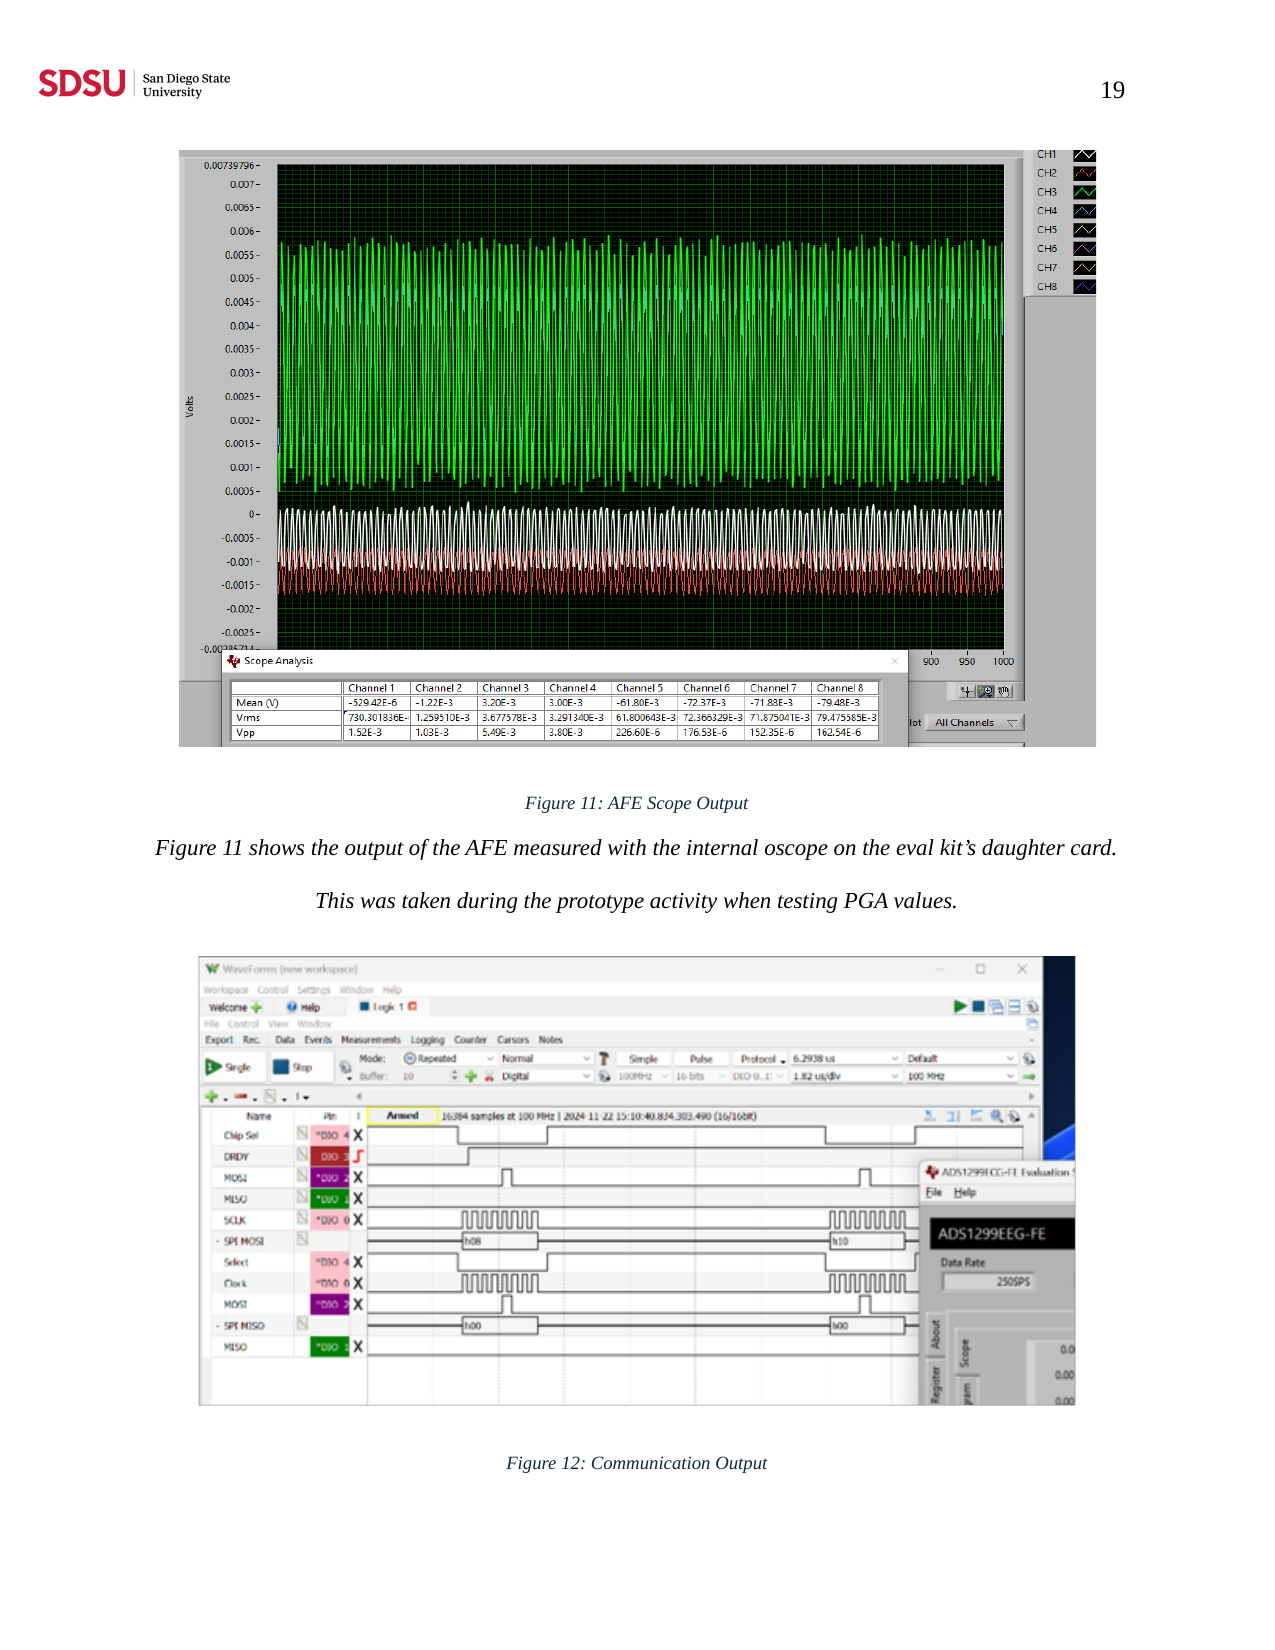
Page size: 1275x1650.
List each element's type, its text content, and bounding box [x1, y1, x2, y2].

picture [178, 150, 1097, 747]
picture [198, 956, 1077, 1407]
picture [33, 26, 235, 140]
